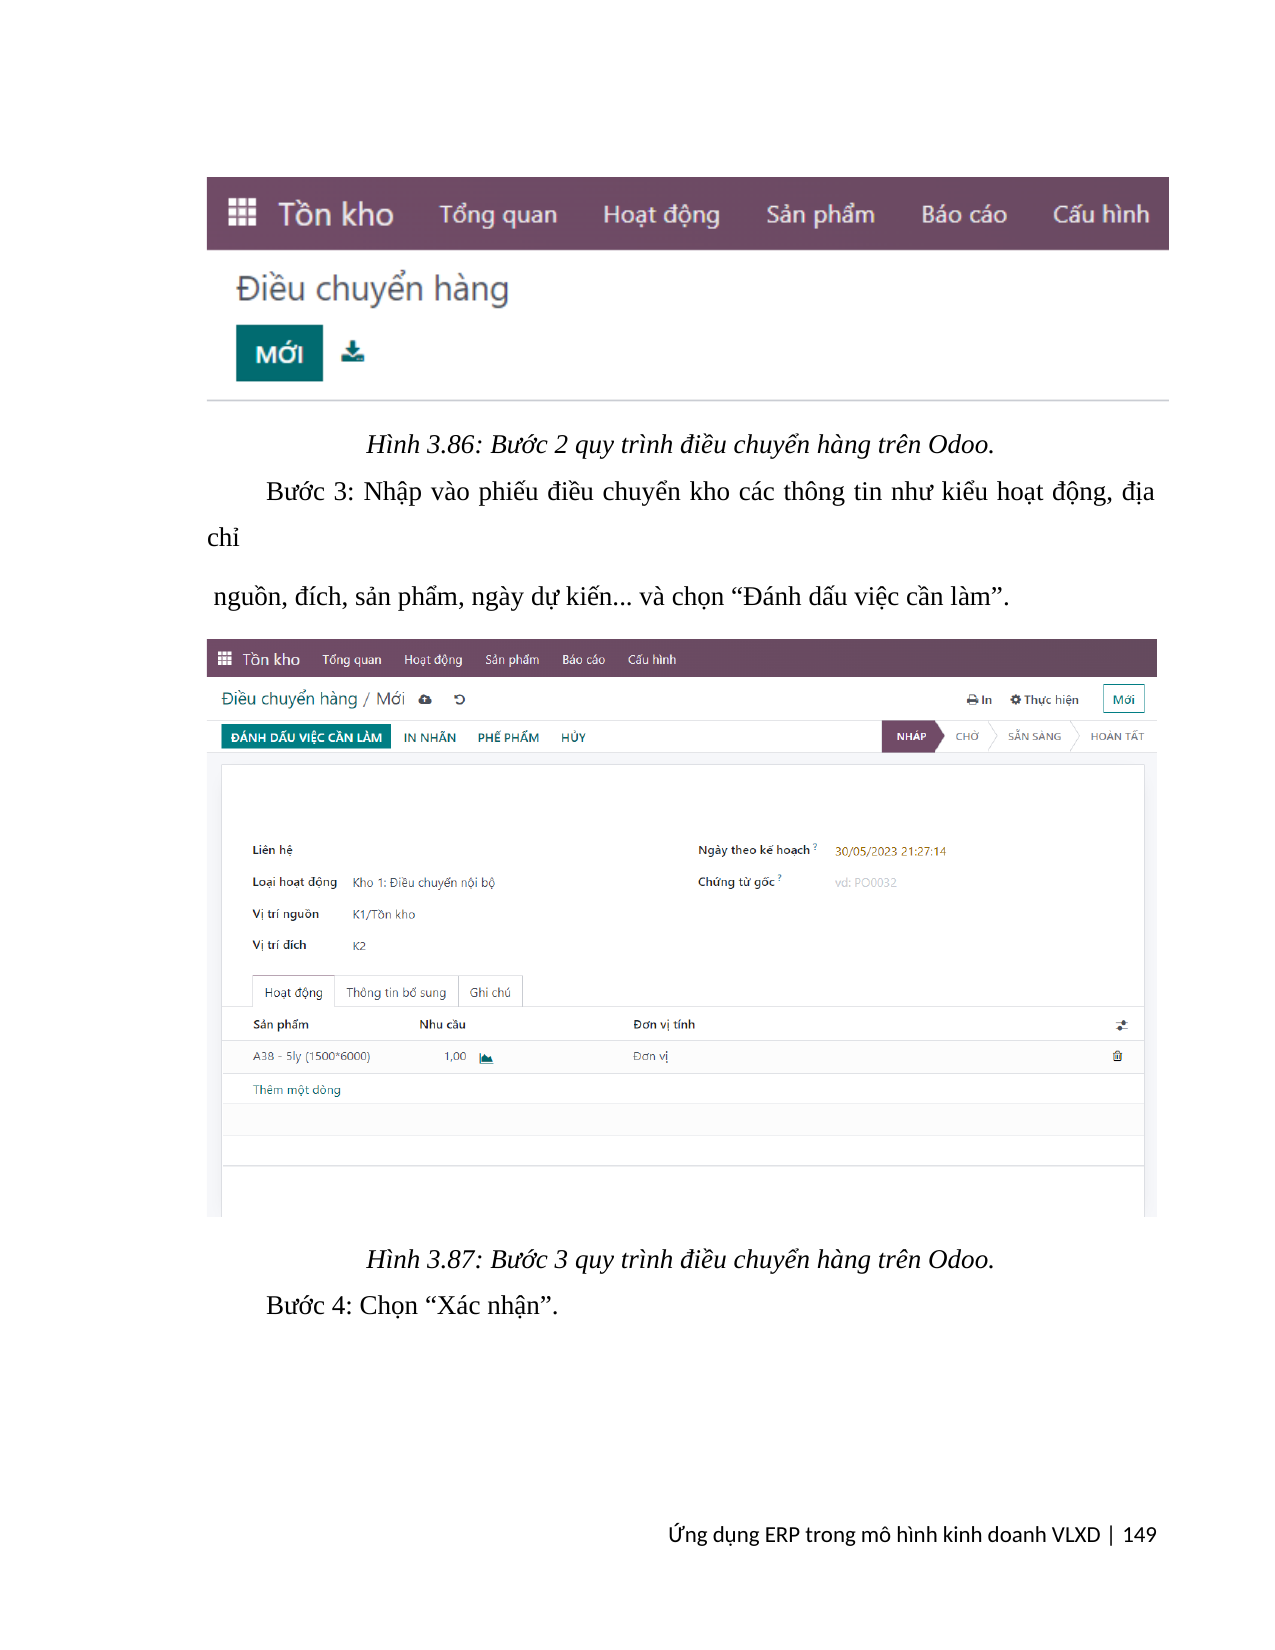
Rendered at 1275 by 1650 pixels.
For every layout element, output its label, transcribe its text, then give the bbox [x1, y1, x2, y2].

text Bước 4: Chọn “Xác nhận”. [207, 1289, 1157, 1320]
picture [206, 177, 1169, 403]
picture [206, 639, 1157, 1217]
text nguồn, đích, sản phẩm, ngày dự kiến... và chọn “Đánh dấu việc cần làm”. [207, 581, 1157, 612]
text Hình 3.86: Bước 2 quy trình điều chuyển hàng trên Odoo. [207, 429, 1157, 460]
text Bước 3: Nhập vào phiếu điều chuyển kho các thông tin như kiểu hoạt động, địa chỉ [207, 475, 1157, 552]
text Hình 3.87: Bước 3 quy trình điều chuyển hàng trên Odoo. [207, 1243, 1157, 1274]
